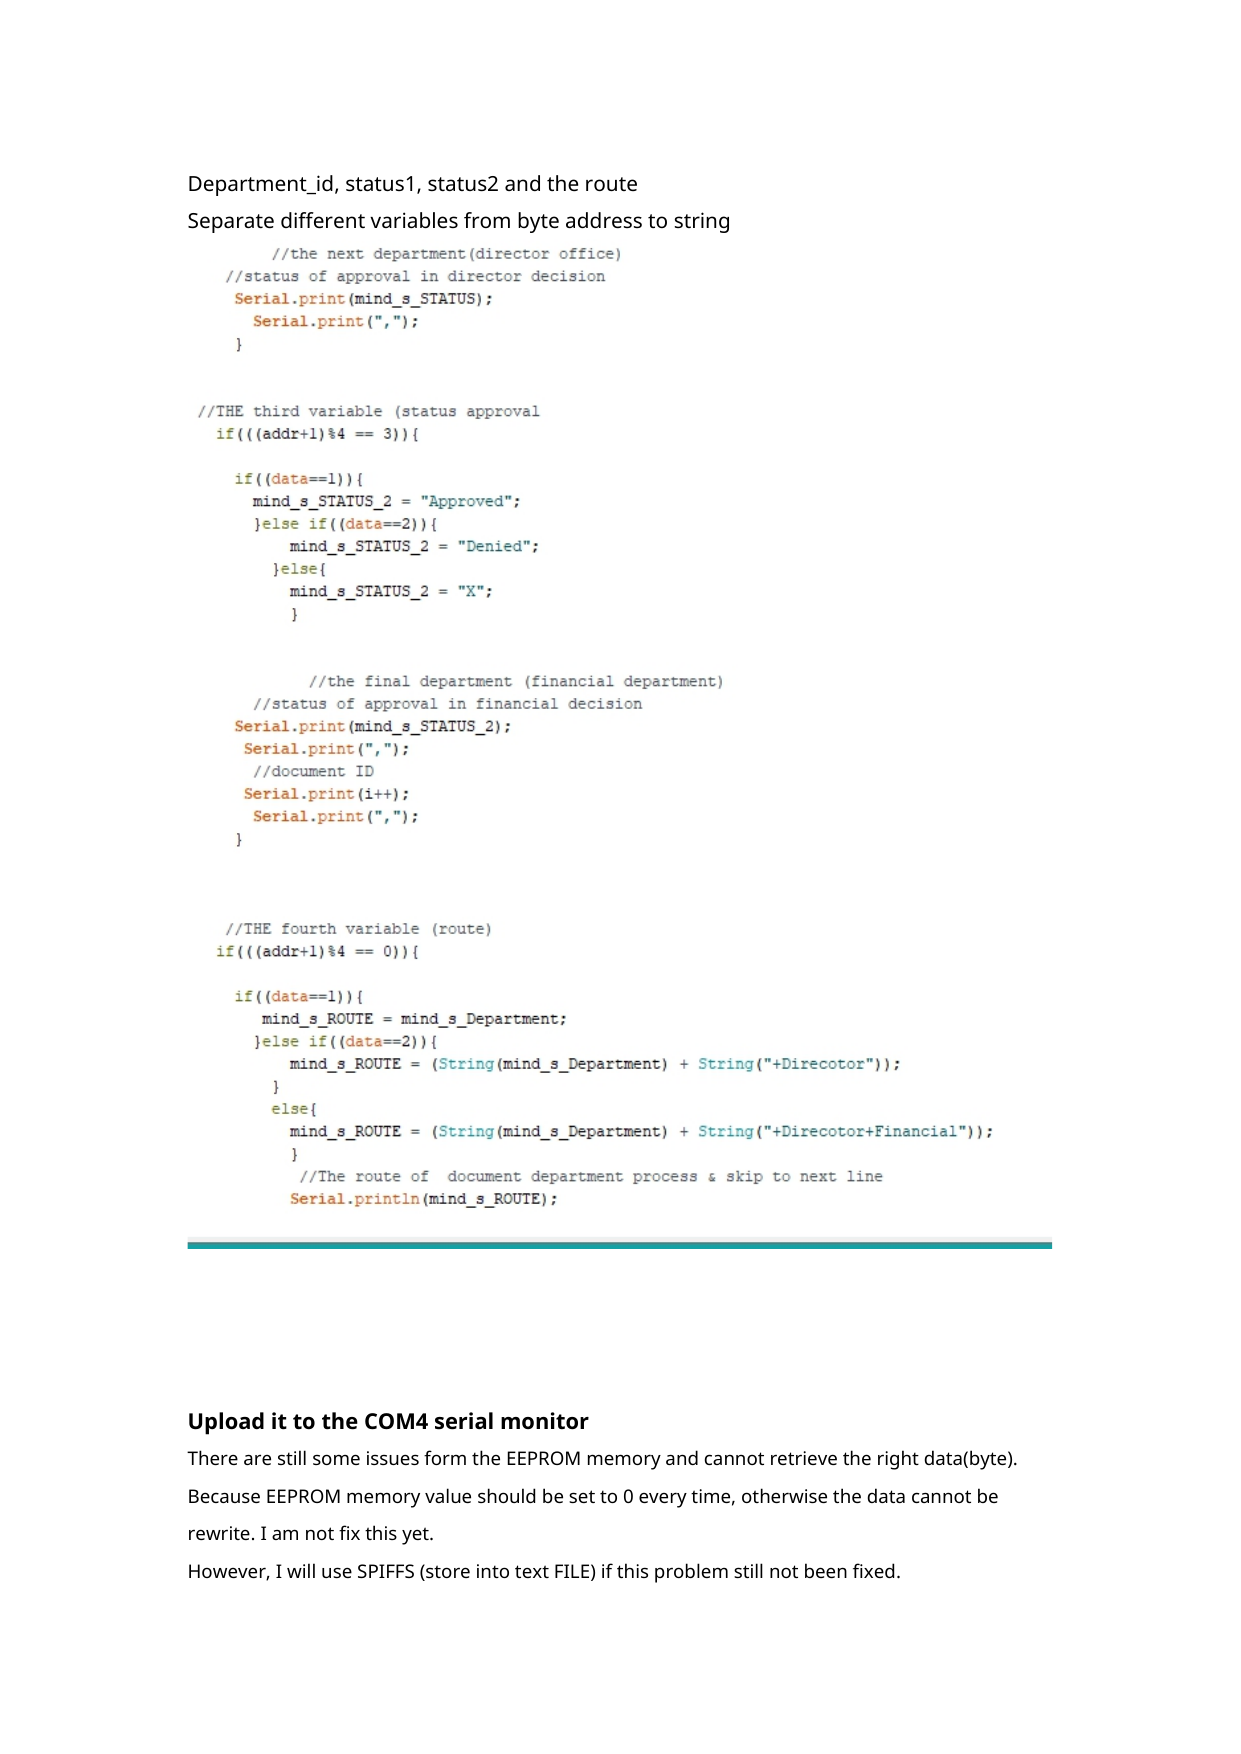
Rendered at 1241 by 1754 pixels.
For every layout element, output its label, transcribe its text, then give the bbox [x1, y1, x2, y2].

text Department_id, status1, status2 and the route [187, 164, 1053, 202]
text Because EEPROM memory value should be set to 0 every time, otherwise the data cannot be rewrite. I am not fix this yet. [187, 1477, 1053, 1552]
text However, I will use SPIFFS (store into text FILE) if this problem still not been fixed. [187, 1552, 1053, 1589]
text Upload it to the COM4 serial monitor [187, 1402, 1053, 1439]
text There are still some issues form the EEPROM memory and cannot retrieve the right data(byte). [187, 1439, 1053, 1477]
text Separate different variables from byte address to string [187, 202, 1053, 239]
picture [187, 239, 1053, 1249]
